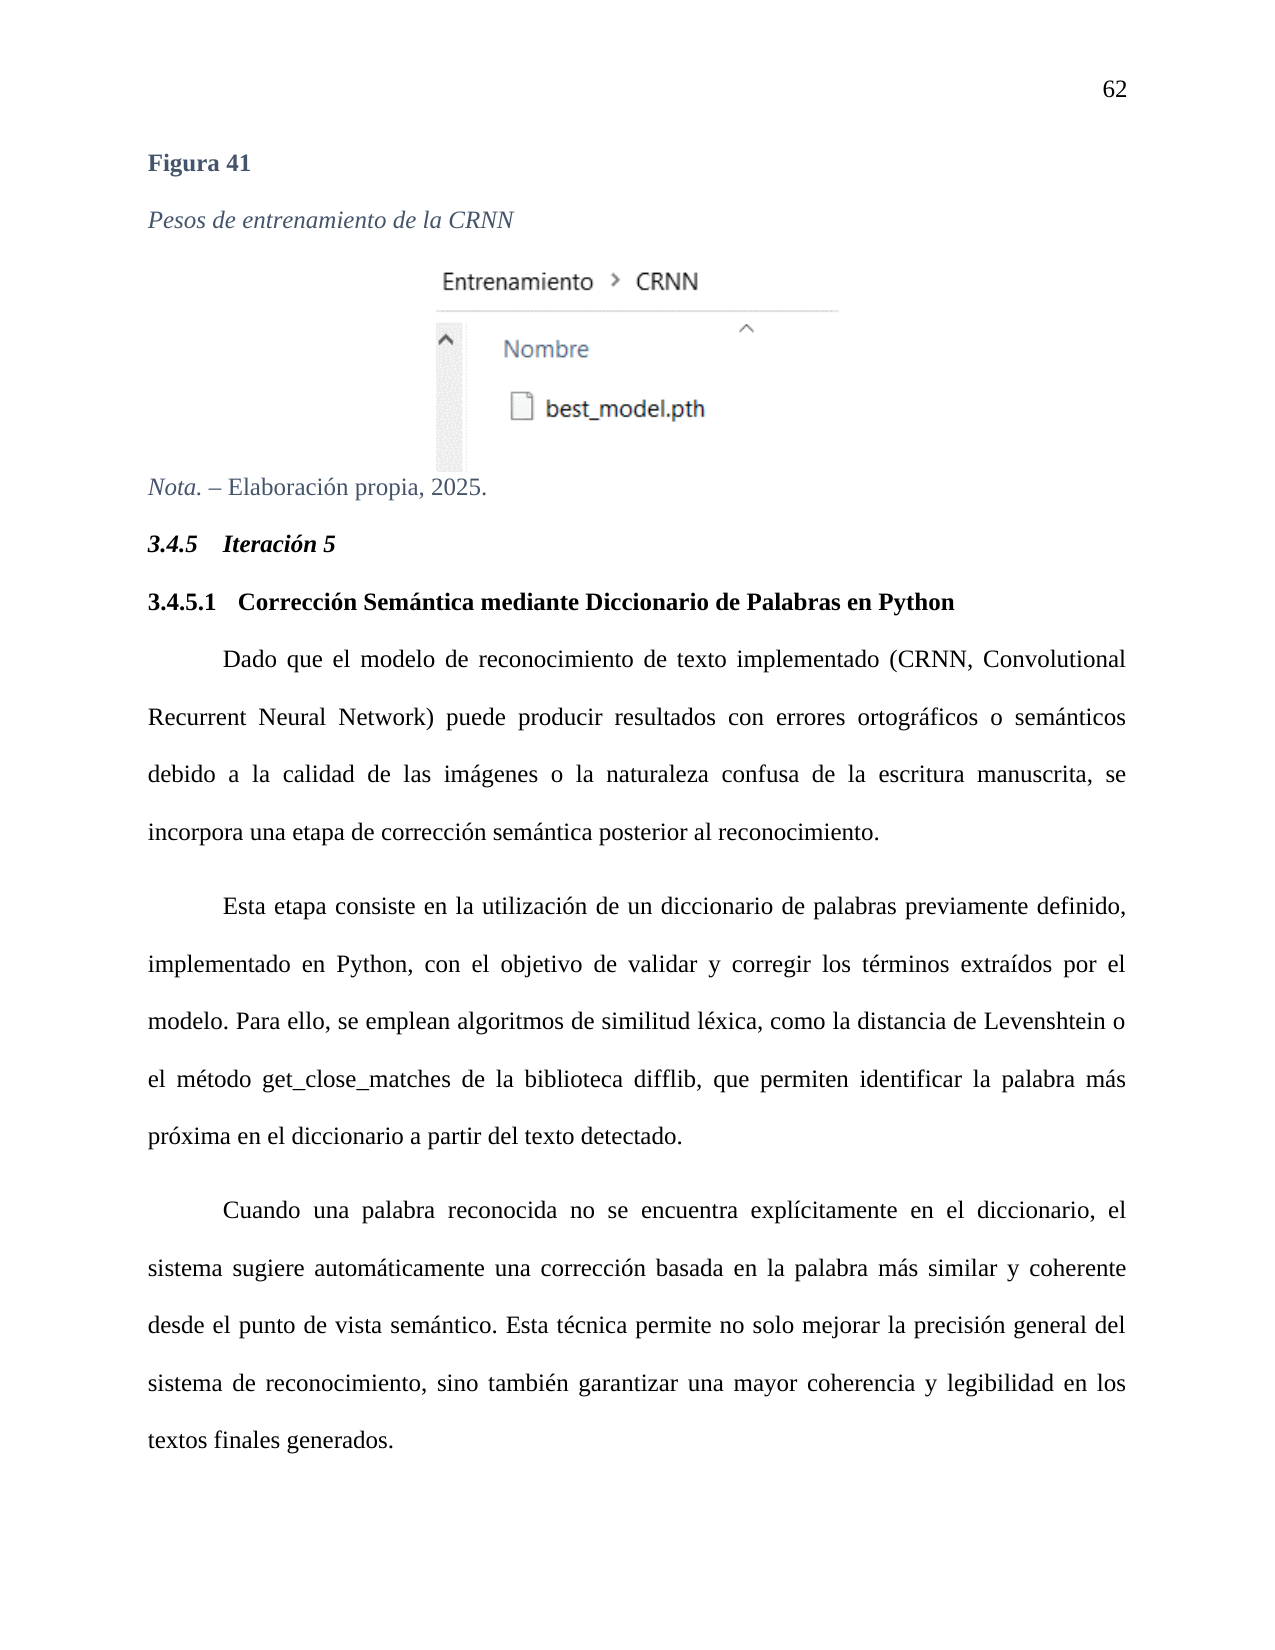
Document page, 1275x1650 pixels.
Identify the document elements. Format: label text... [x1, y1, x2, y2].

text Dado que el modelo de reconocimiento de texto implementado (CRNN, Convolutional Recurrent Neural Network) puede producir resultados con errores ortográficos o semánticos debido a la calidad de las imágenes o la naturaleza confusa de la escritura manuscrita, se incorpora una etapa de corrección semántica posterior al reconocimiento. [148, 644, 1127, 846]
subtitle Iteración 5 [148, 529, 1127, 558]
text Nota. – Elaboración propia, 2025. [148, 472, 1127, 501]
text Cuando una palabra reconocida no se encuentra explícitamente en el diccionario, el sistema sugiere automáticamente una corrección basada en la palabra más similar y coherente desde el punto de vista semántico. Esta técnica permite no solo mejorar la precisión general del sistema de reconocimiento, sino también garantizar una mayor coherencia y legibilidad en los textos finales generados. [148, 1195, 1127, 1454]
picture [436, 262, 839, 472]
text Figura 41 Pesos de entrenamiento de la CRNN [148, 148, 1127, 234]
text Esta etapa consiste en la utilización de un diccionario de palabras previamente definido, implementado en Python, con el objetivo de validar y corregir los términos extraídos por el modelo. Para ello, se emplean algoritmos de similitud léxica, como la distancia de Levenshtein o el método get_close_matches de la biblioteca difflib, que permiten identificar la palabra más próxima en el diccionario a partir del texto detectado. [148, 891, 1127, 1150]
subtitle Corrección Semántica mediante Diccionario de Palabras en Python [148, 587, 1127, 616]
